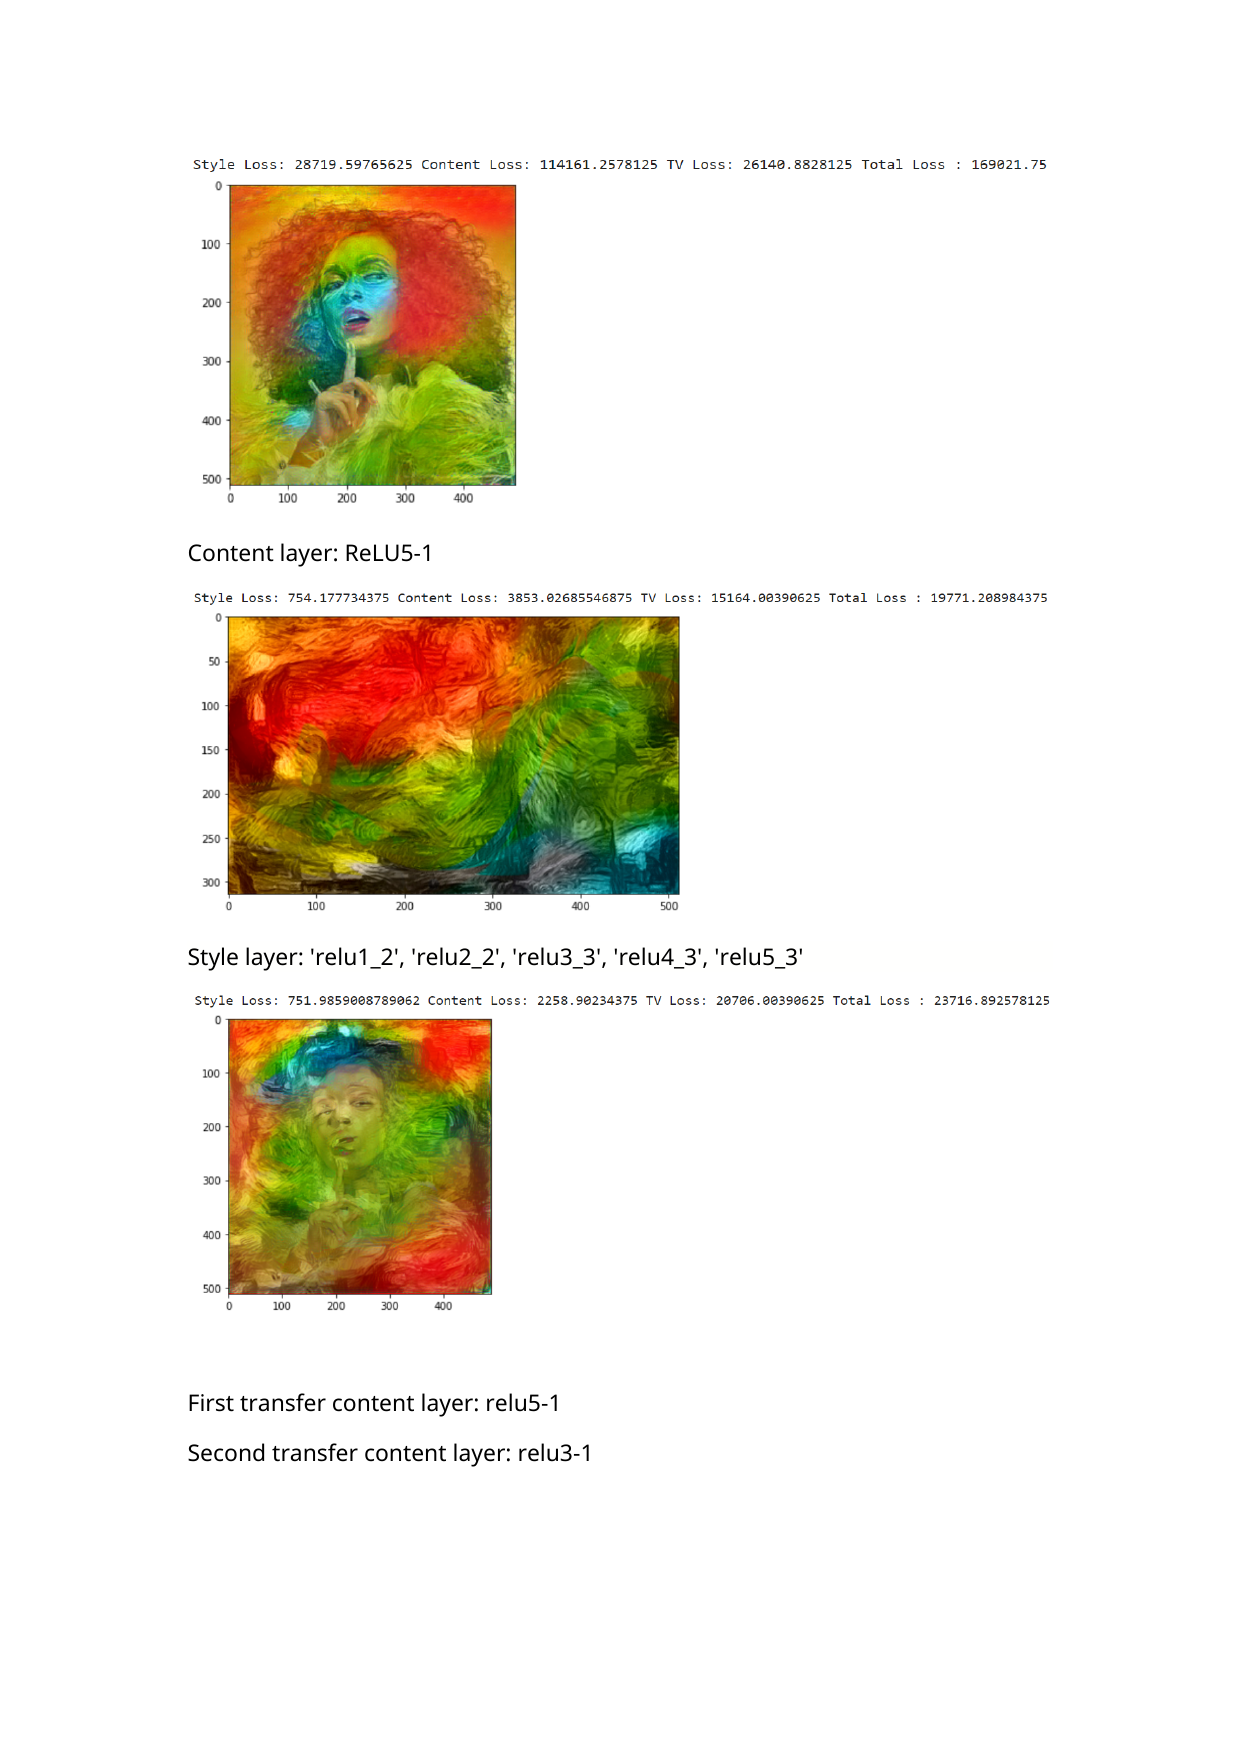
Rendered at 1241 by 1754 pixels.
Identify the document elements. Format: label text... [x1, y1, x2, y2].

picture [187, 989, 1053, 1317]
text Content layer: ReLU5-1 [187, 537, 1053, 569]
picture [187, 150, 1053, 519]
text First transfer content layer: relu5-1 [187, 1387, 1053, 1418]
text Style layer: 'relu1_2', 'relu2_2', 'relu3_3', 'relu4_3', 'relu5_3' [187, 941, 1053, 972]
text Second transfer content layer: relu3-1 [187, 1437, 1053, 1468]
picture [187, 587, 1053, 922]
